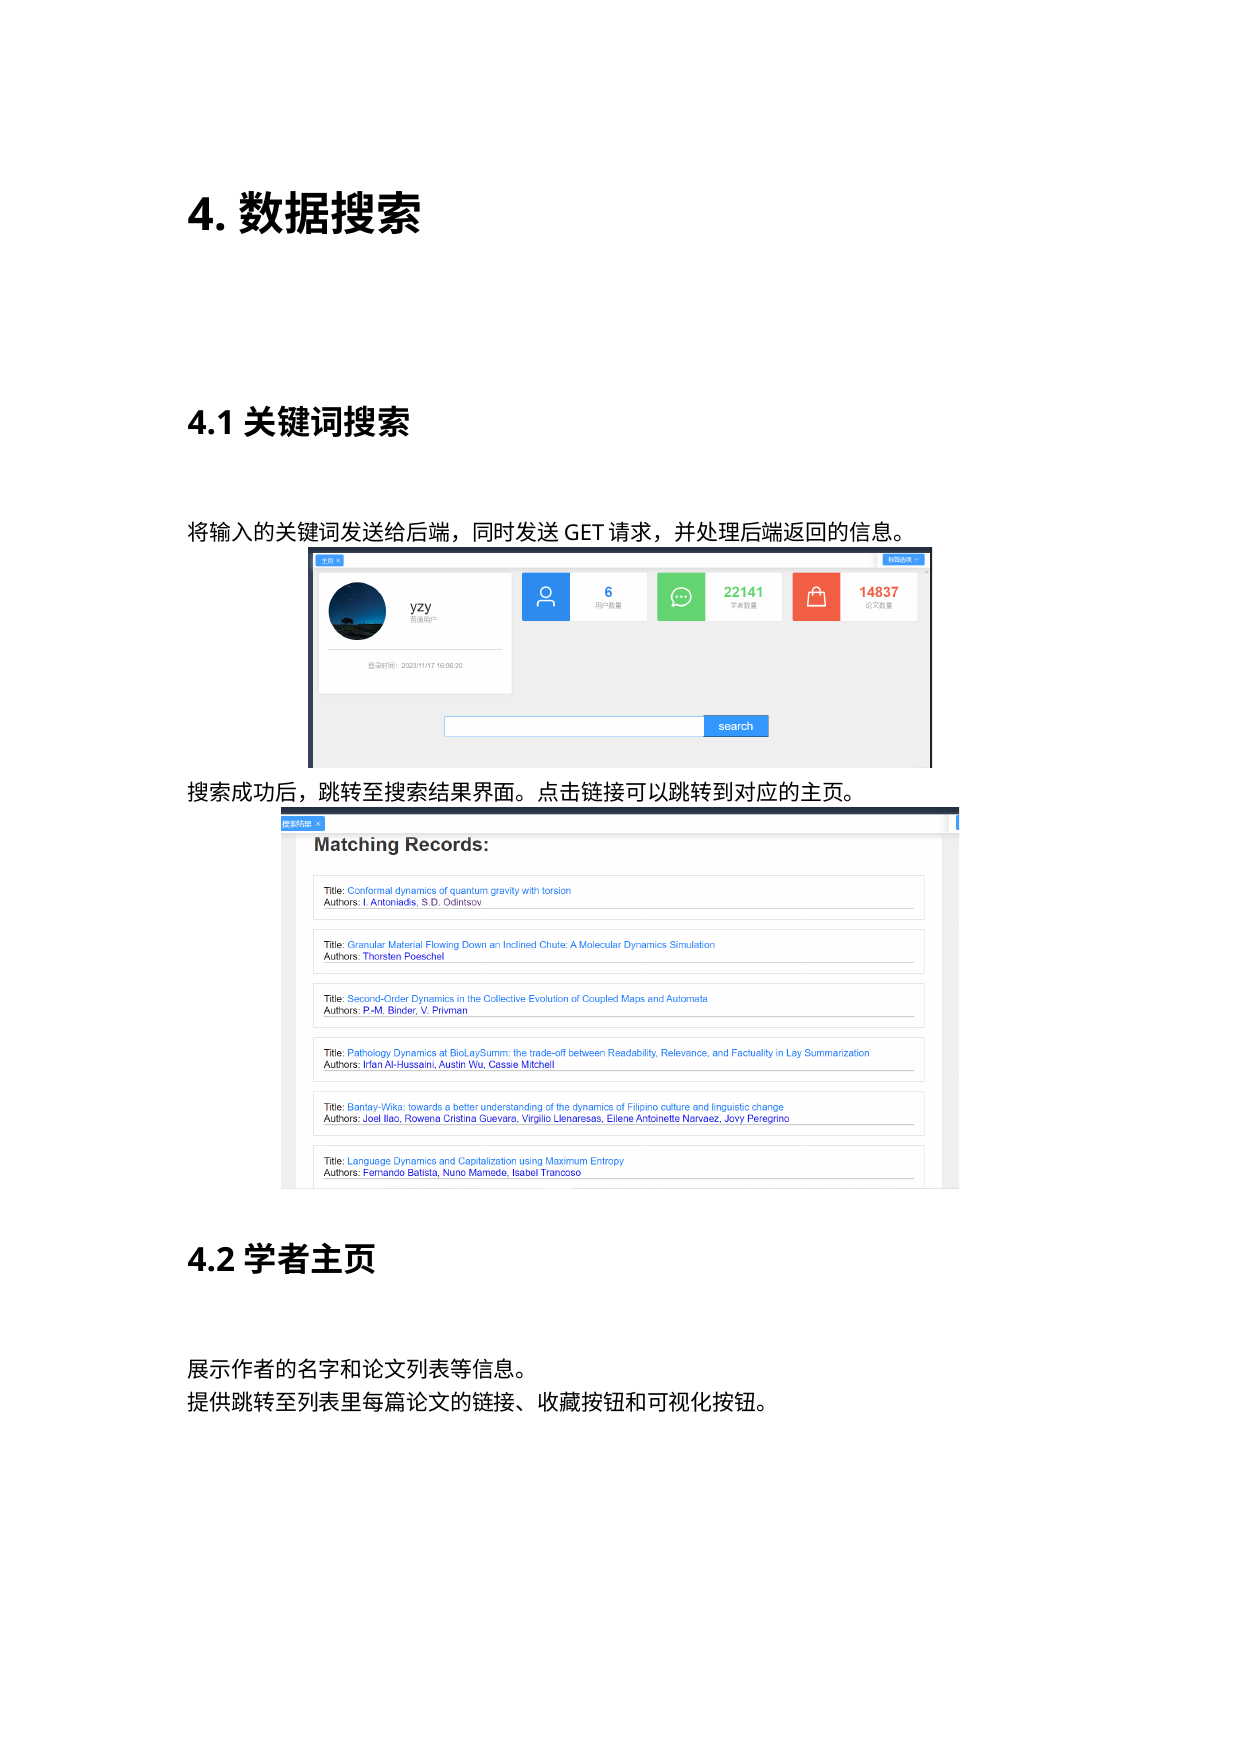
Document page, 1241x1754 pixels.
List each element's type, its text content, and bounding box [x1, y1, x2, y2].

text 搜索成功后，跳转至搜索结果界面。点击链接可以跳转到对应的主页。 [187, 775, 1053, 807]
subtitle 4.2 学者主页 [187, 1224, 1053, 1289]
text 提供跳转至列表里每篇论文的链接、收藏按钮和可视化按钮。 [187, 1384, 1053, 1417]
picture [308, 547, 933, 768]
text 展示作者的名字和论文列表等信息。 [187, 1352, 1053, 1384]
subtitle 4. 数据搜索 [187, 162, 1053, 259]
subtitle 4.1 关键词搜索 [187, 388, 1053, 453]
picture [281, 807, 960, 1189]
text 将输入的关键词发送给后端，同时发送GET请求，并处理后端返回的信息。 [187, 515, 1053, 547]
